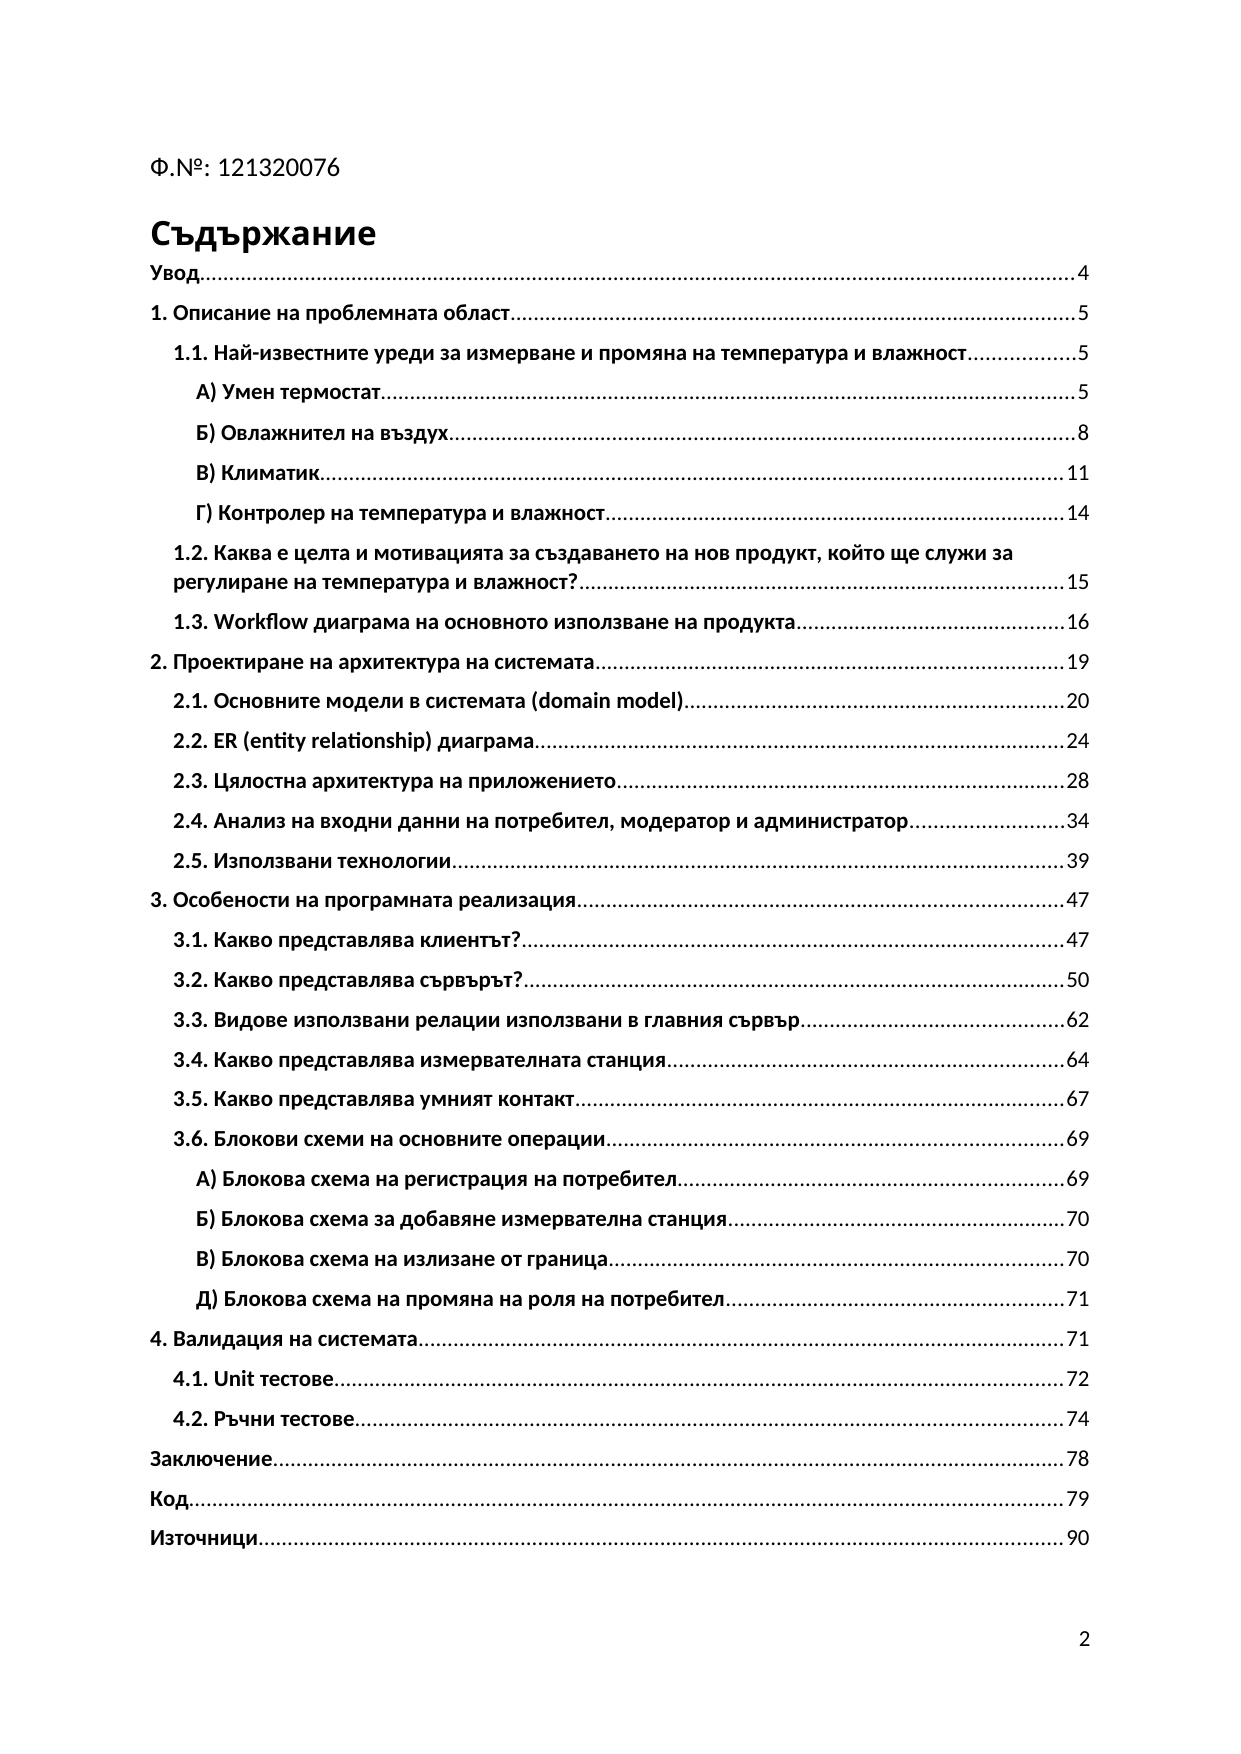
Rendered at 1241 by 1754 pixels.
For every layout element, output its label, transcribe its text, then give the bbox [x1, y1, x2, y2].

text Ф.№: 121320076 [150, 150, 1090, 183]
